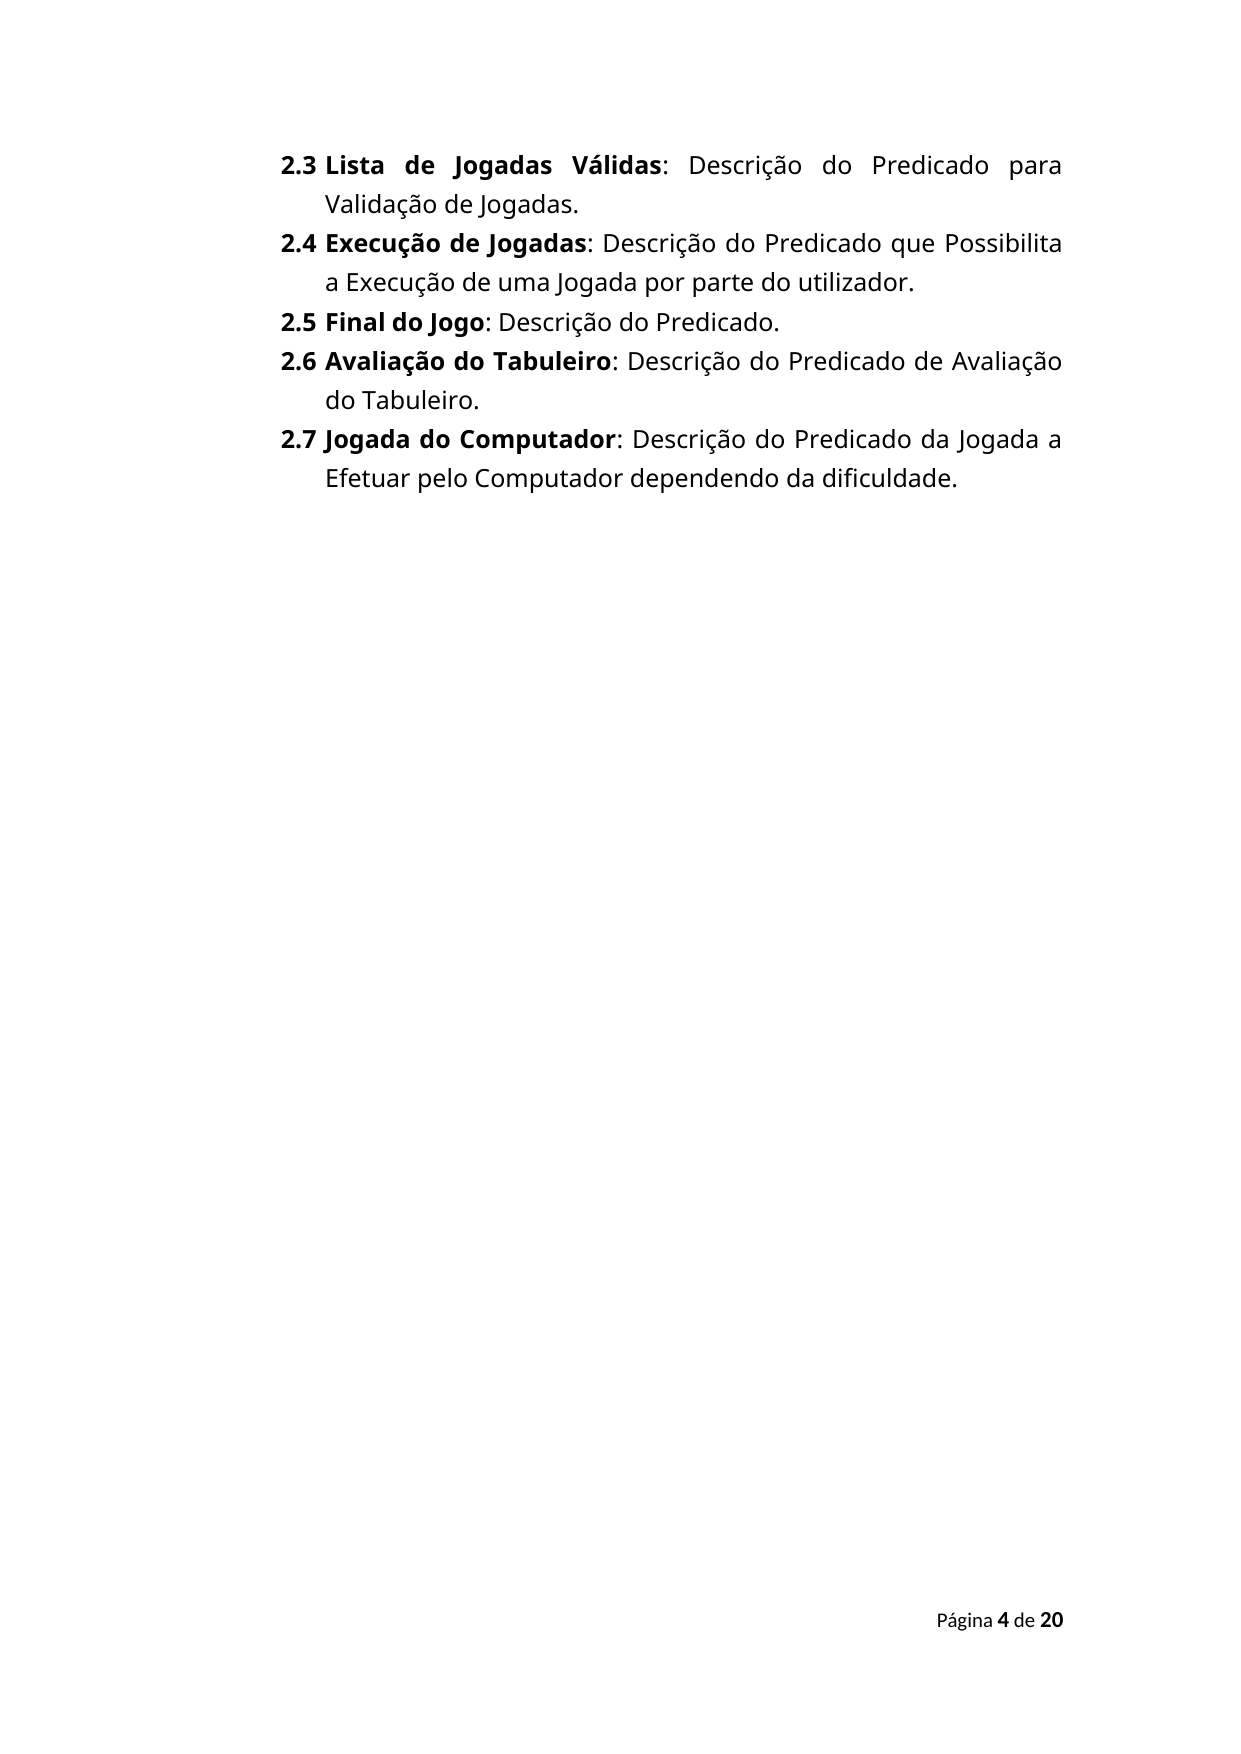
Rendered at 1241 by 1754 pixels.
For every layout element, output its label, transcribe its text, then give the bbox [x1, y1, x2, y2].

list Avaliação do Tabuleiro: Descrição do Predicado de Avaliação do Tabuleiro. [281, 343, 1063, 417]
list Final do Jogo: Descrição do Predicado. [281, 304, 1063, 338]
list Lista de Jogadas Válidas: Descrição do Predicado para Validação de Jogadas. [281, 148, 1063, 221]
list Jogada do Computador: Descrição do Predicado da Jogada a Efetuar pelo Computador dependendo da dificuldade. [281, 422, 1063, 495]
list Execução de Jogadas: Descrição do Predicado que Possibilita a Execução de uma Jogada por parte do utilizador. [281, 226, 1063, 299]
